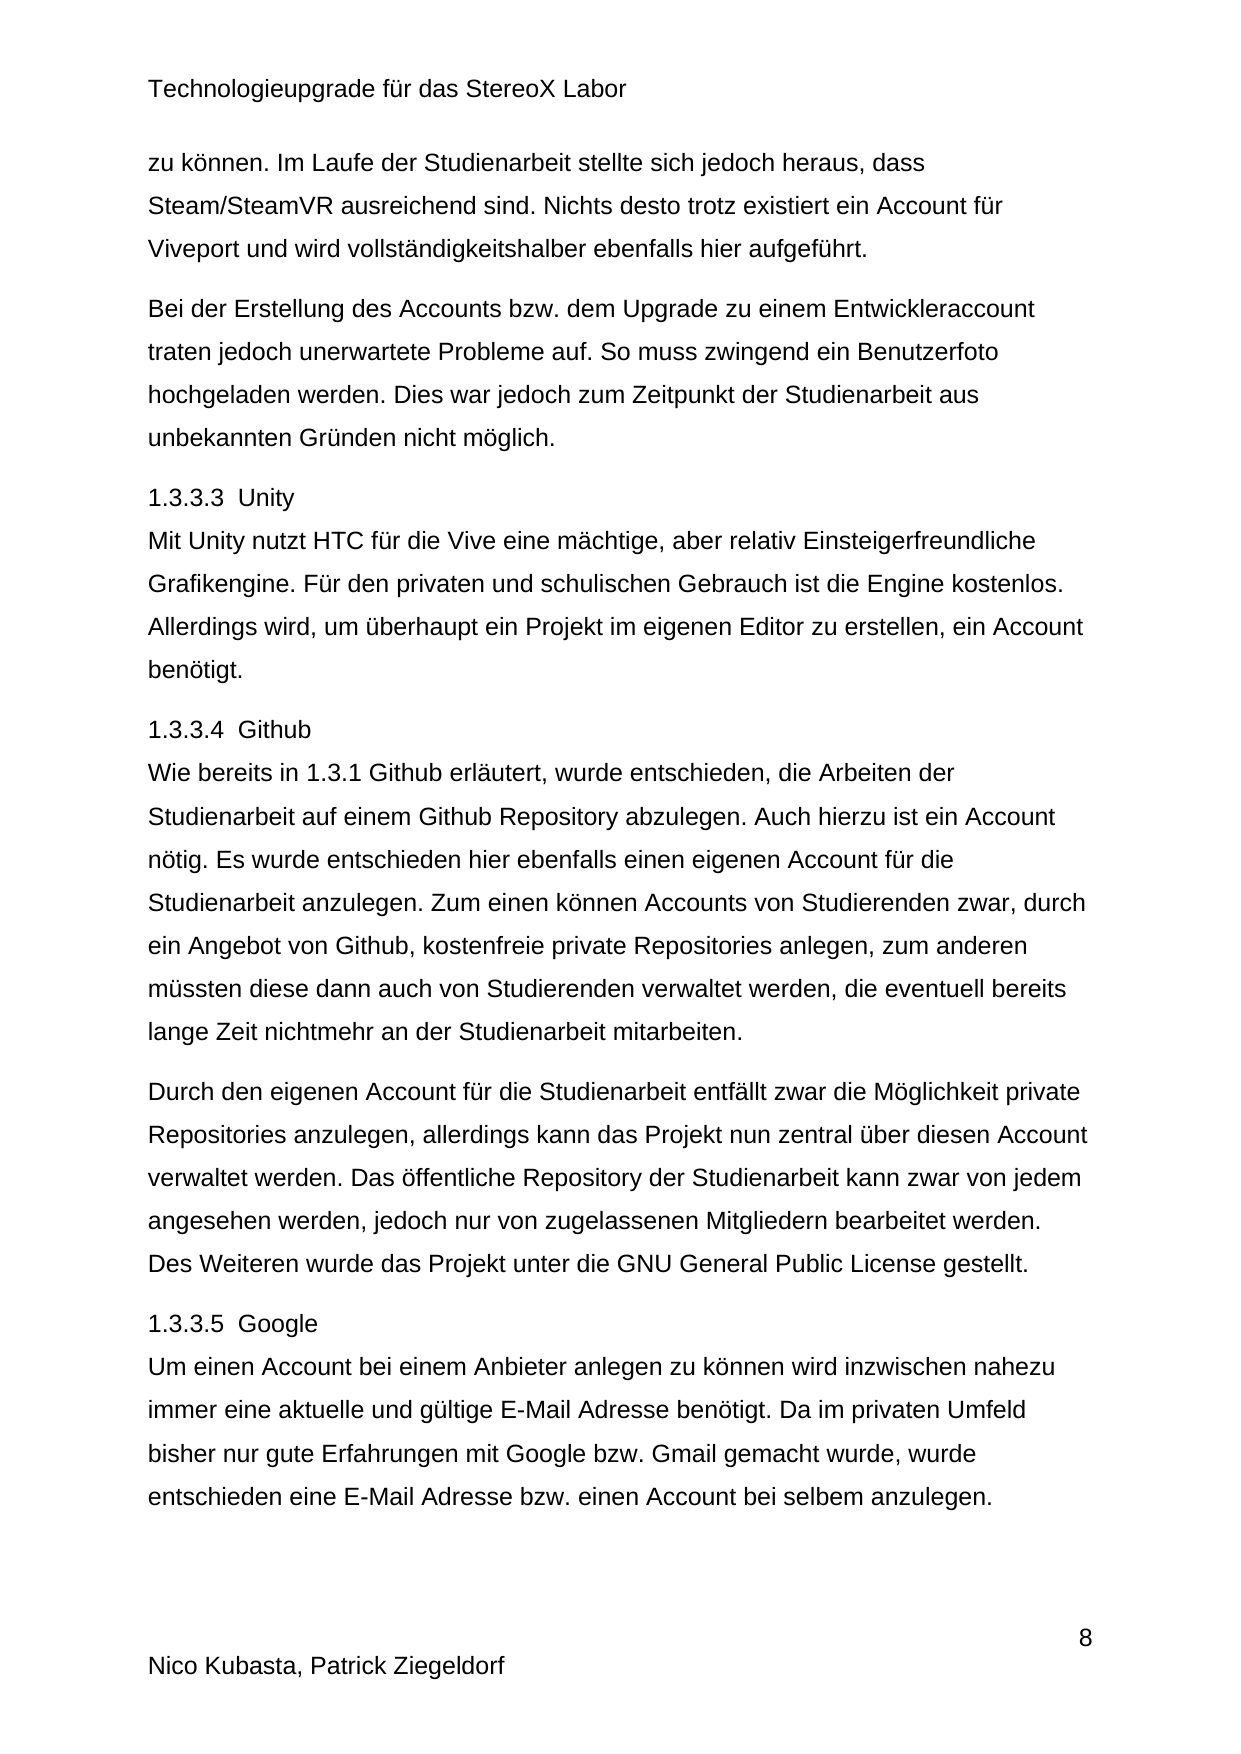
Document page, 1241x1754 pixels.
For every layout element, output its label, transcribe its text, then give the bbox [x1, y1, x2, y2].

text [148, 148, 1092, 263]
subtitle Unity [148, 483, 1092, 512]
text Bei der Erstellung des Accounts bzw. dem Upgrade zu einem Entwickleraccount traten jedoch unerwartete Probleme auf. So muss zwingend ein Benutzerfoto hochgeladen werden. Dies war jedoch zum Zeitpunkt der Studienarbeit aus unbekannten Gründen nicht möglich. [148, 294, 1092, 452]
text Durch den eigenen Account für die Studienarbeit entfällt zwar die Möglichkeit private Repositories anzulegen, allerdings kann das Projekt nun zentral über diesen Account verwaltet werden. Das öffentliche Repository der Studienarbeit kann zwar von jedem angesehen werden, jedoch nur von zugelassenen Mitgliedern bearbeitet werden. Des Weiteren wurde das Projekt unter die GNU General Public License gestellt. [148, 1077, 1092, 1278]
text Um einen Account bei einem Anbieter anlegen zu können wird inzwischen nahezu immer eine aktuelle und gültige E-Mail Adresse benötigt. Da im privaten Umfeld bisher nur gute Erfahrungen mit Google bzw. Gmail gemacht wurde, wurde entschieden eine E-Mail Adresse bzw. einen Account bei selbem anzulegen. [148, 1352, 1092, 1510]
subtitle Google [148, 1309, 1092, 1338]
text Mit Unity nutzt HTC für die Vive eine mächtige, aber relativ Einsteigerfreundliche Grafikengine. Für den privaten und schulischen Gebrauch ist die Engine kostenlos. Allerdings wird, um überhaupt ein Projekt im eigenen Editor zu erstellen, ein Account benötigt. [148, 526, 1092, 684]
text Wie bereits in 1.3.1 Github erläutert, wurde entschieden, die Arbeiten der Studienarbeit auf einem Github Repository abzulegen. Auch hierzu ist ein Account nötig. Es wurde entschieden hier ebenfalls einen eigenen Account für die Studienarbeit anzulegen. Zum einen können Accounts von Studierenden zwar, durch ein Angebot von Github, kostenfreie private Repositories anlegen, zum anderen müssten diese dann auch von Studierenden verwaltet werden, die eventuell bereits lange Zeit nichtmehr an der Studienarbeit mitarbeiten. [148, 758, 1092, 1046]
subtitle Github [148, 715, 1092, 744]
